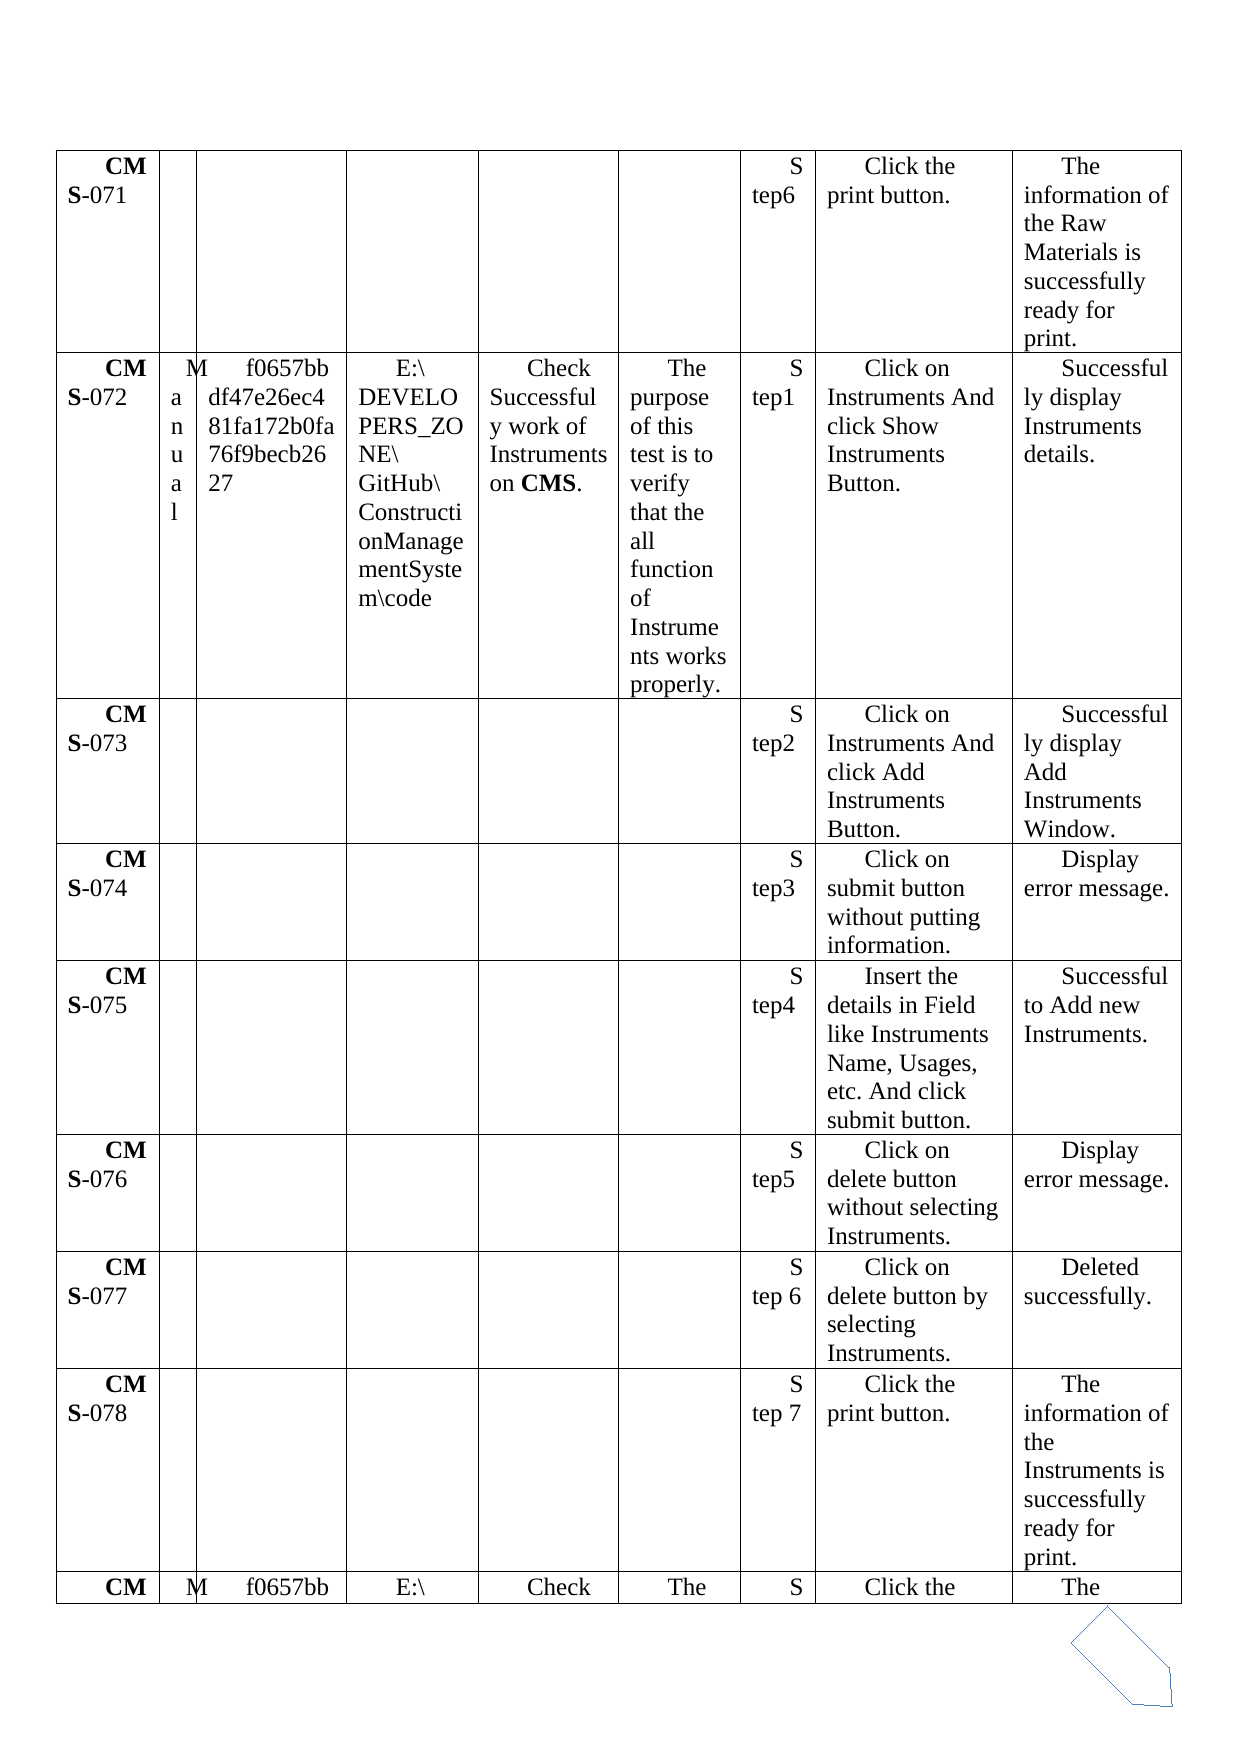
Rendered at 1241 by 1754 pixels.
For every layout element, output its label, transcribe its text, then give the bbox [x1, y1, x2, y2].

table_cell [197, 1135, 346, 1251]
table_cell Manual [160, 1572, 196, 1603]
table_cell [197, 1369, 346, 1571]
table_cell [197, 151, 346, 352]
table_cell [619, 1252, 740, 1368]
table_cell [160, 844, 196, 960]
table_cell Successfully display Instruments details. [1013, 353, 1181, 698]
table_cell Step5 [741, 1135, 815, 1251]
table_cell [347, 961, 478, 1134]
table_cell The information of the Instruments is successfully ready for print. [1013, 1369, 1181, 1571]
table_cell [160, 1135, 196, 1251]
table_cell Click on submit button without putting information. [816, 844, 1012, 960]
table_cell [479, 1369, 618, 1571]
table_cell Step 7 [741, 1369, 815, 1571]
table_cell [619, 1135, 740, 1251]
table_cell [347, 699, 478, 843]
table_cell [1013, 1572, 1181, 1603]
table_cell The information of the Raw Materials is successfully ready for print. [1013, 151, 1181, 352]
table_cell Step4 [741, 961, 815, 1134]
table_cell Display error message. [1013, 1135, 1181, 1251]
table_cell [479, 961, 618, 1134]
table_cell [619, 151, 740, 352]
table_cell [160, 1252, 196, 1368]
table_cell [816, 1572, 1012, 1603]
table_cell CMS-071 [57, 151, 159, 352]
table_cell [197, 699, 346, 843]
table_cell CMS-076 [57, 1135, 159, 1251]
table_cell Click on Instruments And click Show Instruments Button. [816, 353, 1012, 698]
table_cell CMS-073 [57, 699, 159, 843]
table_cell CMS-079 [57, 1572, 159, 1603]
table_cell [479, 699, 618, 843]
table_cell [619, 1369, 740, 1571]
table_cell Deleted successfully. [1013, 1252, 1181, 1368]
table_cell Step1 [741, 353, 815, 698]
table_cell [197, 1572, 346, 1603]
table_cell Click the print button. [816, 1369, 1012, 1571]
table_cell [160, 151, 196, 352]
table_cell [197, 961, 346, 1134]
table_cell Manual [160, 353, 196, 698]
table_cell [197, 844, 346, 960]
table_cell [619, 1572, 740, 1603]
table_cell Step 6 [741, 1252, 815, 1368]
table_cell E:\DEVELOPERS_ZONE\GitHub\ConstructionManagementSystem\code [347, 353, 478, 698]
table_cell [479, 1252, 618, 1368]
table_cell CMS-074 [57, 844, 159, 960]
table_cell [347, 151, 478, 352]
table_cell [479, 844, 618, 960]
table_cell Click on delete button without selecting Instruments. [816, 1135, 1012, 1251]
table_cell [347, 1135, 478, 1251]
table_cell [347, 1572, 478, 1603]
table_cell CMS-077 [57, 1252, 159, 1368]
table_cell Successful to Add new Instruments. [1013, 961, 1181, 1134]
table_cell [347, 844, 478, 960]
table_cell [479, 1572, 618, 1603]
table_cell CMS-075 [57, 961, 159, 1134]
table_cell Step3 [741, 844, 815, 960]
table_cell [197, 1252, 346, 1368]
table_cell [160, 699, 196, 843]
table_cell [479, 151, 618, 352]
table_cell [619, 699, 740, 843]
table_cell CMS-072 [57, 353, 159, 698]
table_cell Click on delete button by selecting Instruments. [816, 1252, 1012, 1368]
table_cell f0657bbdf47e26ec481fa172b0fa76f9becb2627 [197, 353, 346, 698]
table_cell Click the print button. [816, 151, 1012, 352]
table_cell Successfully display Add Instruments Window. [1013, 699, 1181, 843]
table_cell [619, 844, 740, 960]
table_cell [619, 961, 740, 1134]
table_cell Step2 [741, 699, 815, 843]
table_cell Step6 [741, 151, 815, 352]
table_cell [479, 1135, 618, 1251]
table_cell Click on Instruments And click Add Instruments Button. [816, 699, 1012, 843]
table_cell Display error message. [1013, 844, 1181, 960]
table_cell [347, 1369, 478, 1571]
table_cell [160, 961, 196, 1134]
table_cell Step1 [741, 1572, 815, 1603]
table_cell Check Successfuly work of Instruments on CMS. [479, 353, 618, 698]
table_cell The purpose of this test is to verify that the all function of Instruments works properly. [619, 353, 740, 698]
table_cell CMS-078 [57, 1369, 159, 1571]
table_cell [347, 1252, 478, 1368]
table_cell Insert the details in Field like Instruments Name, Usages, etc. And click submit button. [816, 961, 1012, 1134]
table_cell [160, 1369, 196, 1571]
